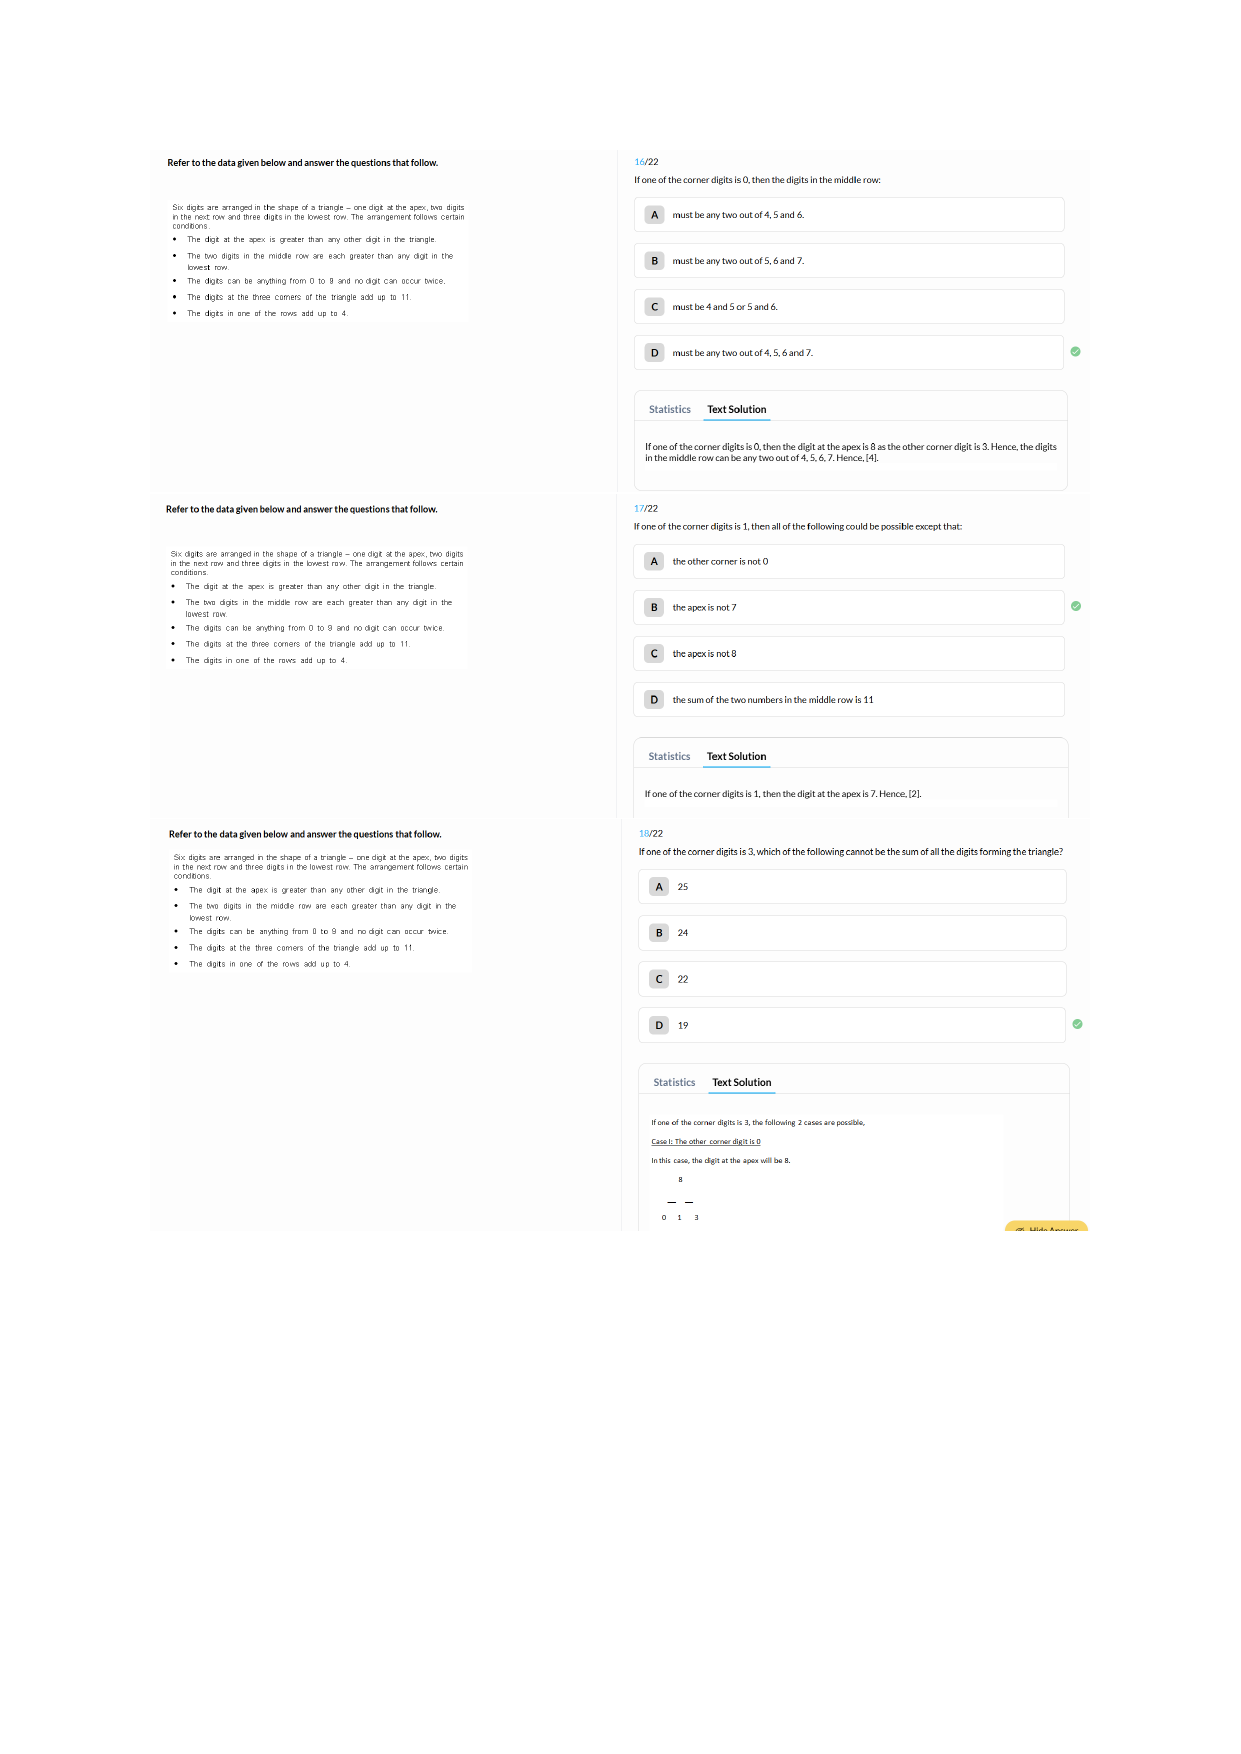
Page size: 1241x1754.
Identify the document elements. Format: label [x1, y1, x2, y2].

picture [150, 819, 1091, 1231]
picture [150, 494, 1091, 818]
picture [150, 150, 1091, 492]
